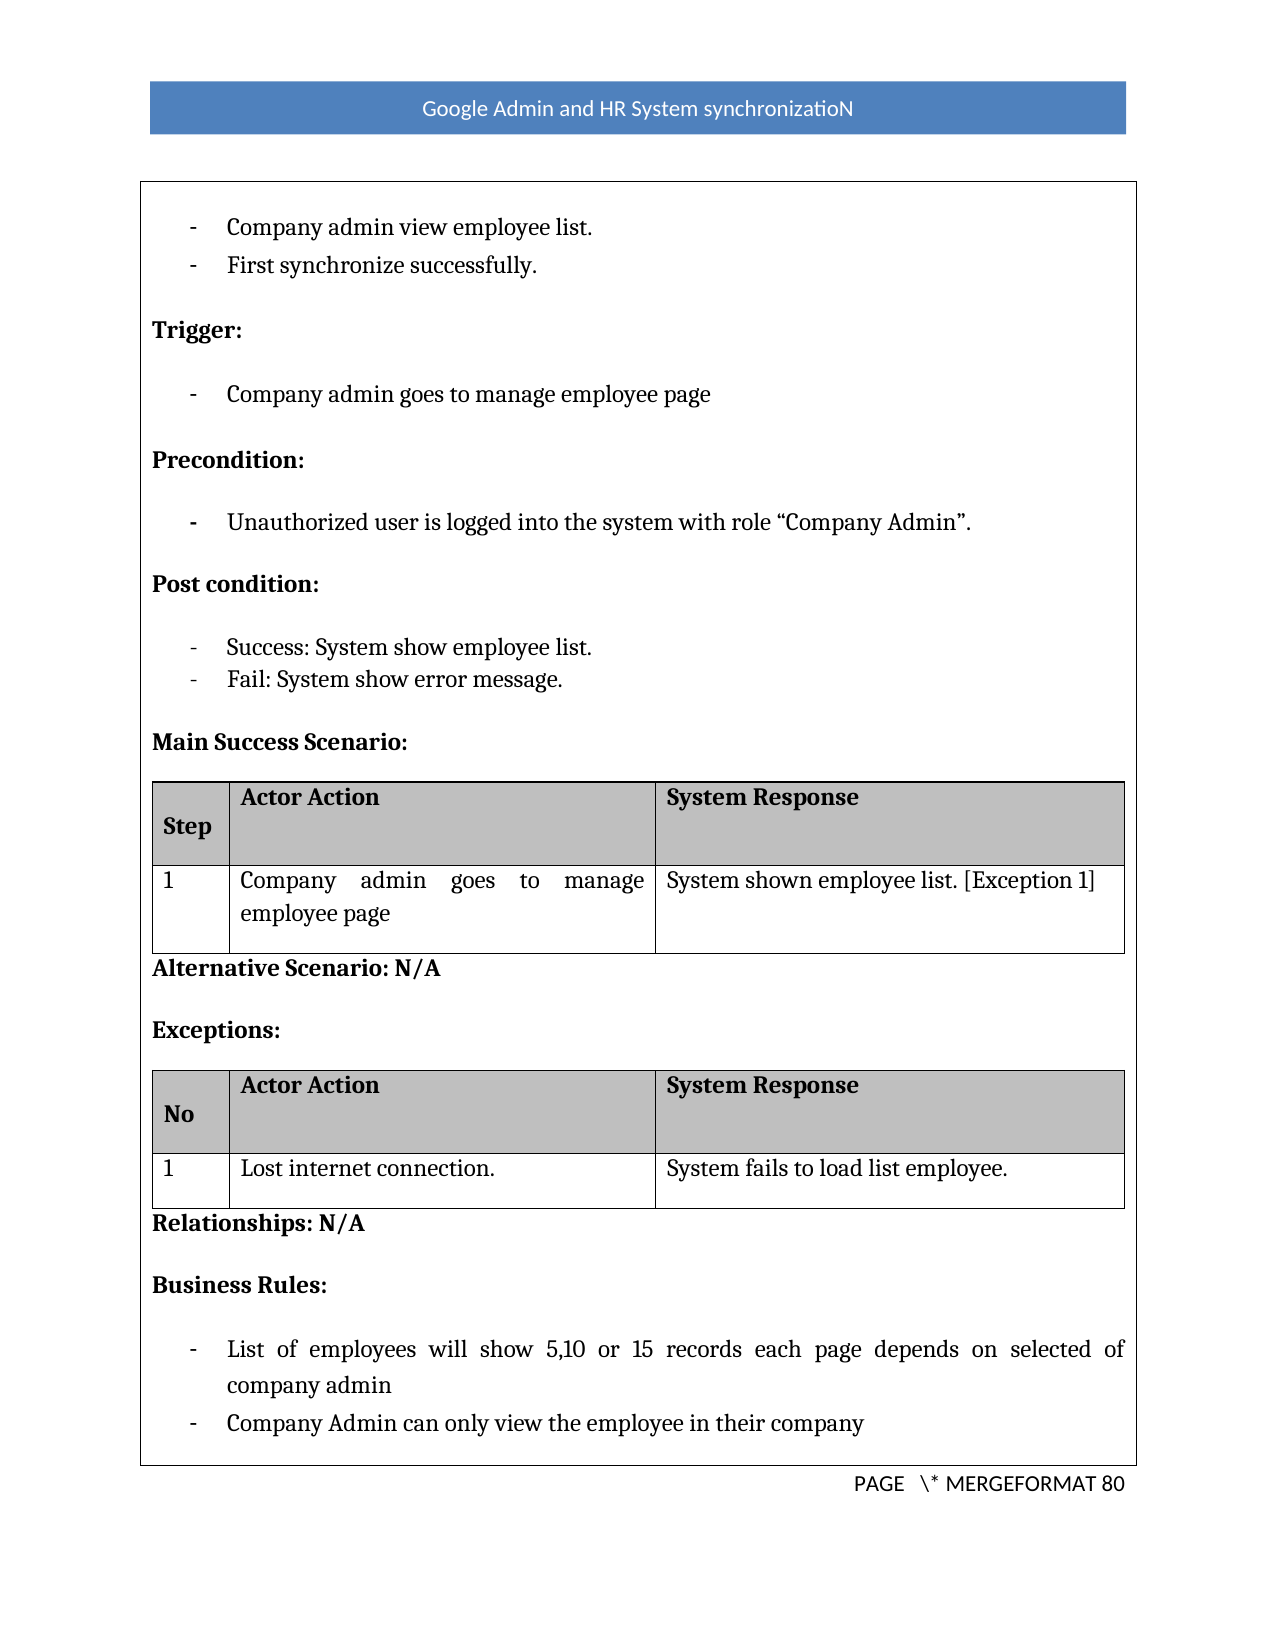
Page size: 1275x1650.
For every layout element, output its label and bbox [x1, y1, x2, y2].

table_cell [141, 182, 1136, 1465]
